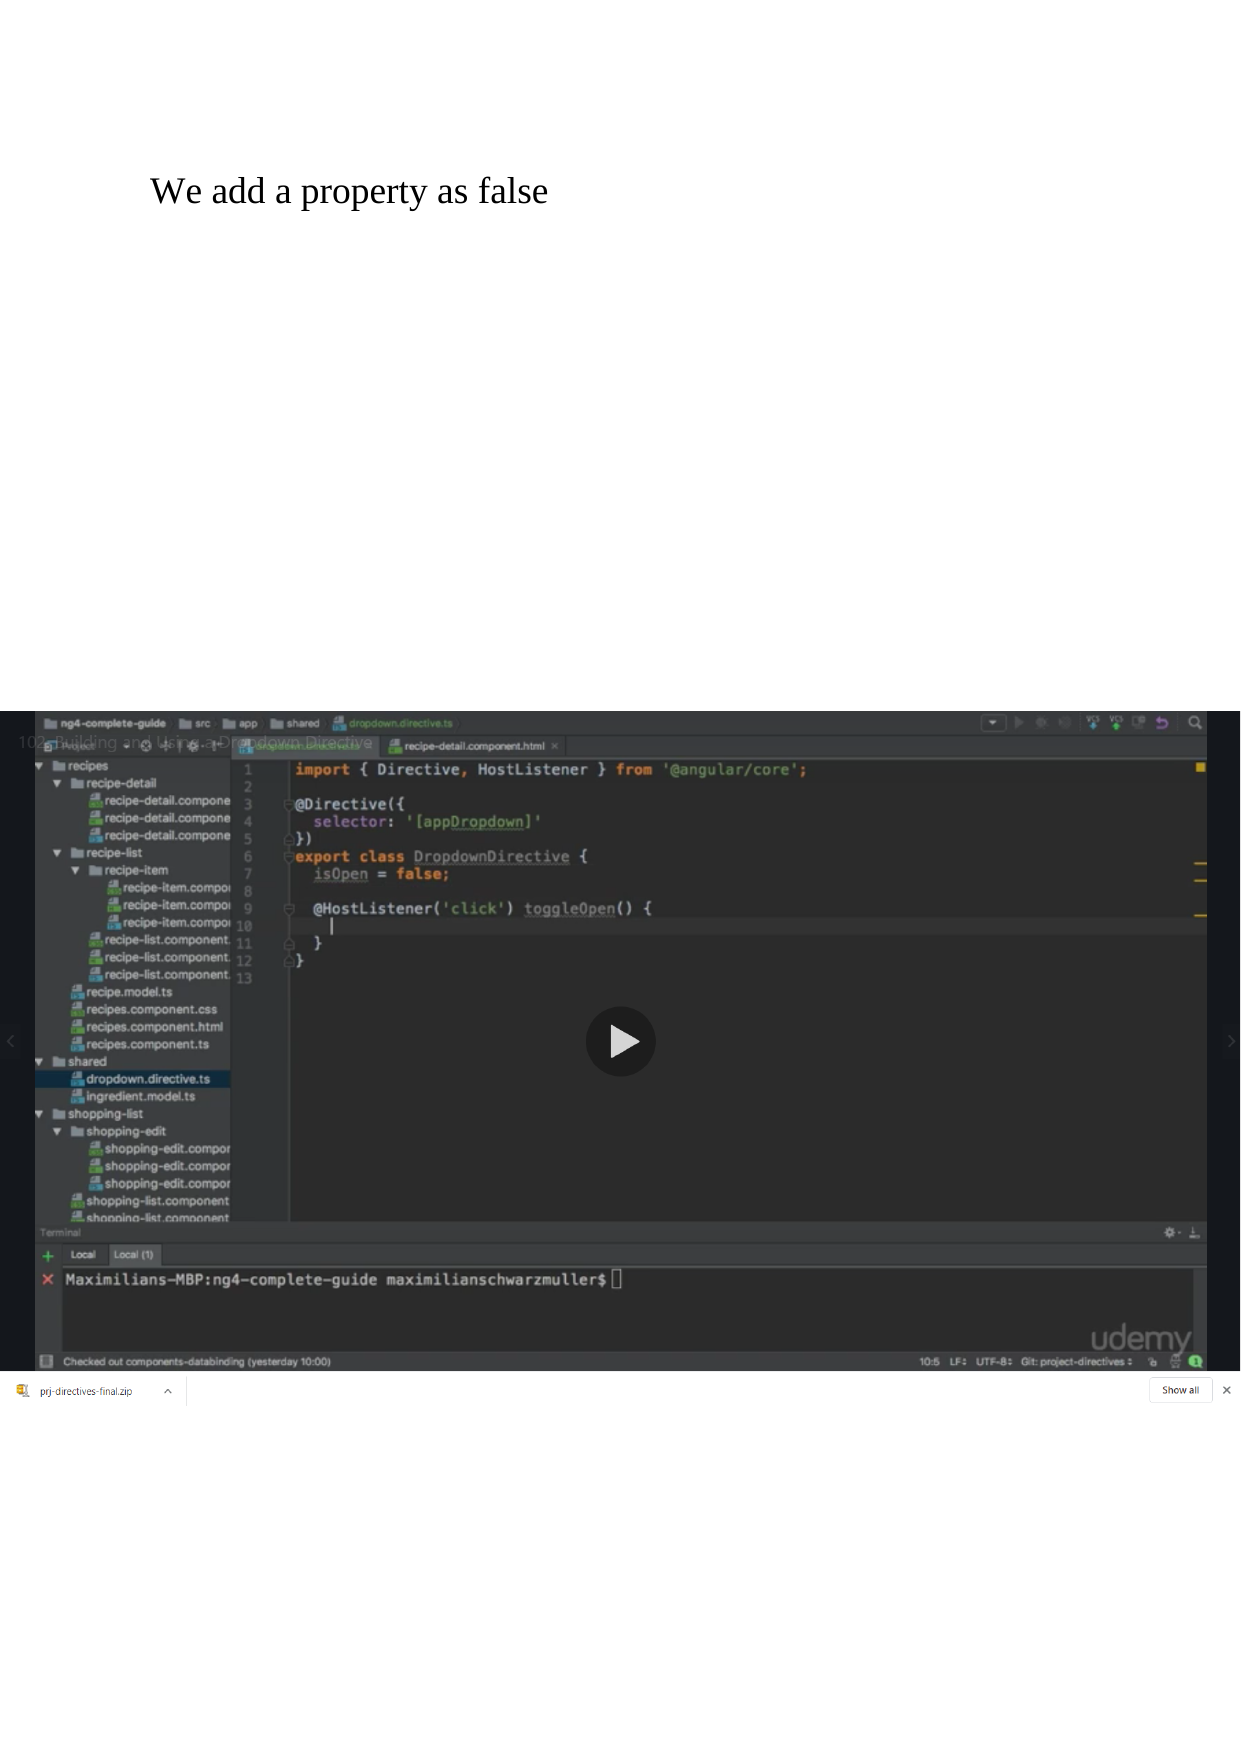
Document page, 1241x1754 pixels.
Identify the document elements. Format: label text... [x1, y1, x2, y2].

text We add a property as false [150, 169, 1090, 212]
picture [0, 711, 1241, 1410]
